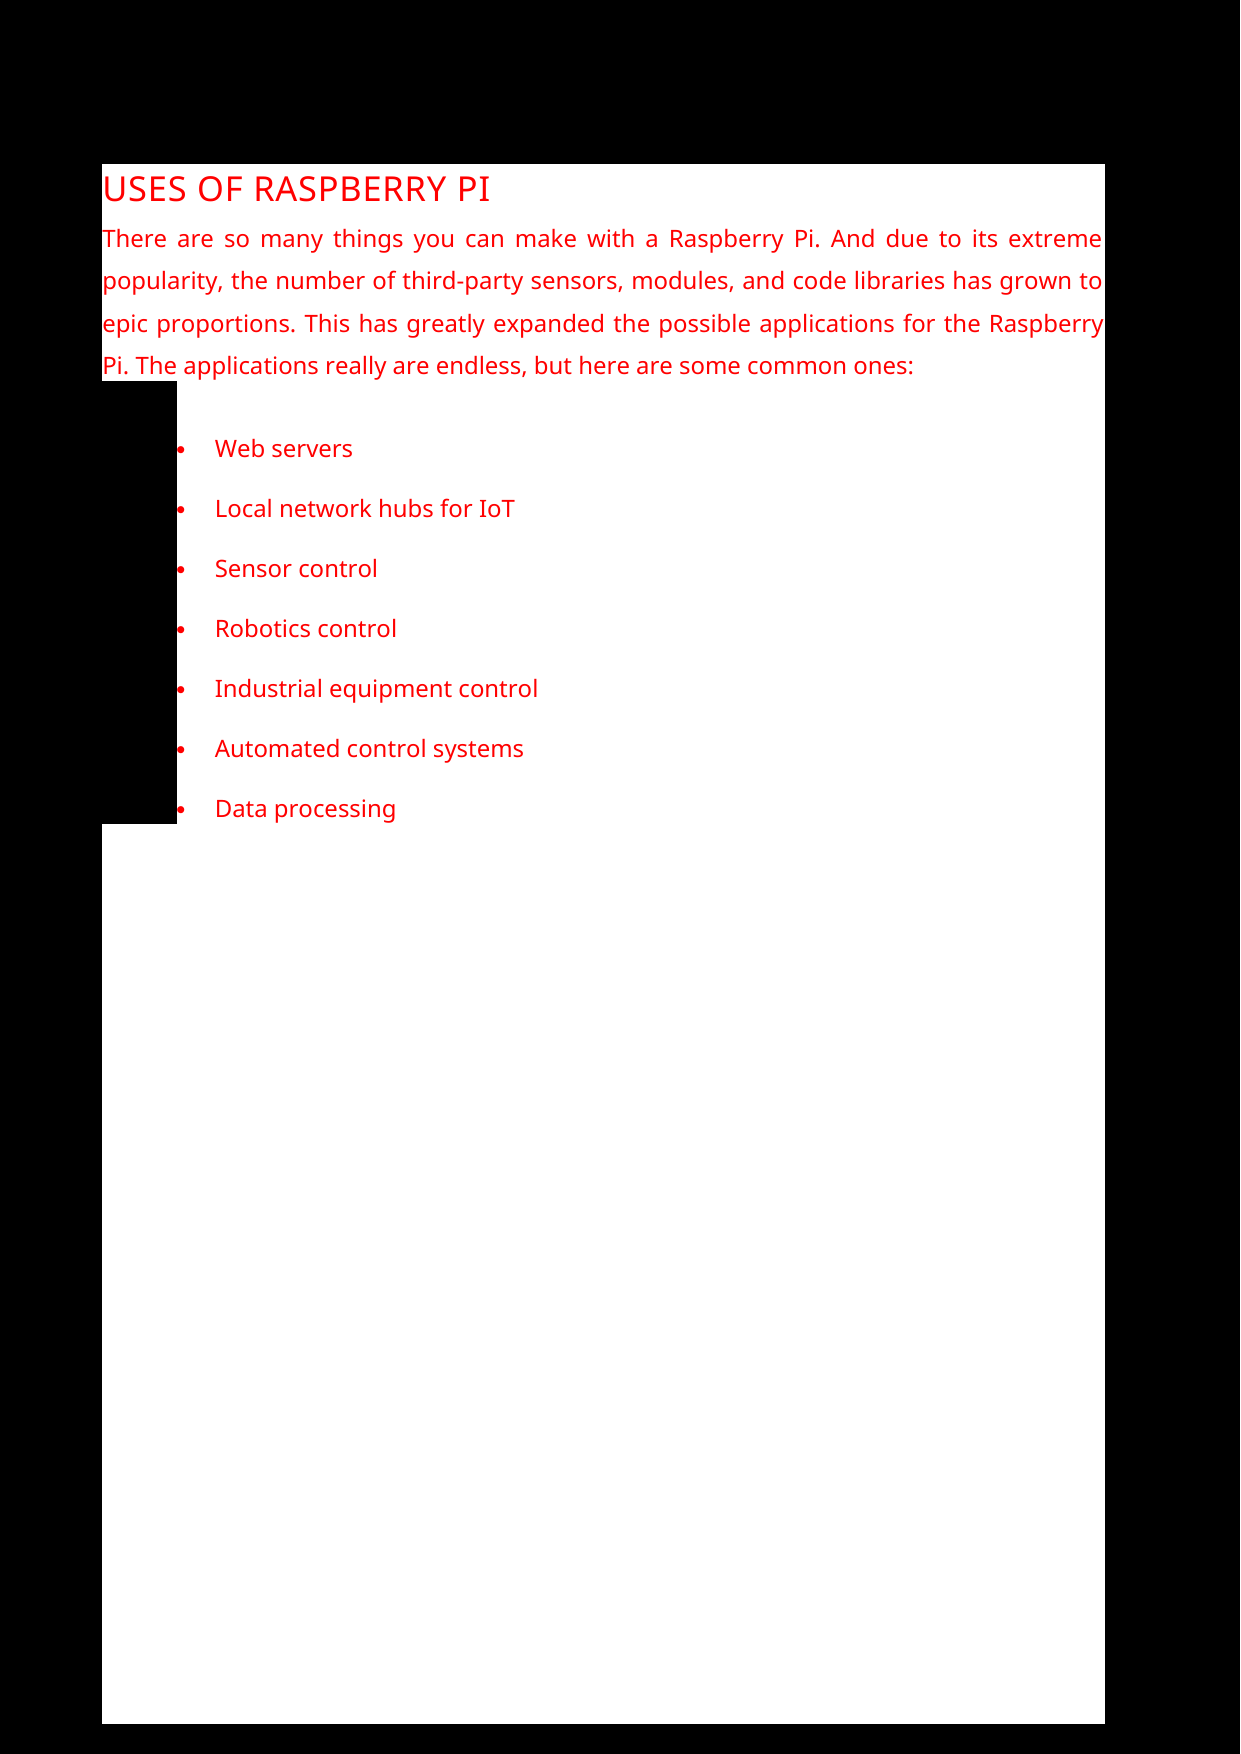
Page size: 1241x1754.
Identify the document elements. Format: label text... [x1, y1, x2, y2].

list Industrial equipment control [177, 661, 1105, 704]
list Sensor control [177, 541, 1105, 584]
list Automated control systems [177, 721, 1105, 764]
list Web servers [177, 421, 1105, 464]
list Data processing [177, 781, 1105, 824]
list Local network hubs for IoT [177, 481, 1105, 524]
text There are so many things you can make with a Raspberry Pi. And due to its extreme popularity, the number of third-party sensors, modules, and code libraries has grown to epic proportions. This has greatly expanded the possible applications for the Raspberry Pi. The applications really are endless, but here are some common ones: [102, 211, 1105, 381]
list Robotics control [177, 601, 1105, 644]
subtitle USES OF RASPBERRY PI [102, 164, 1105, 211]
